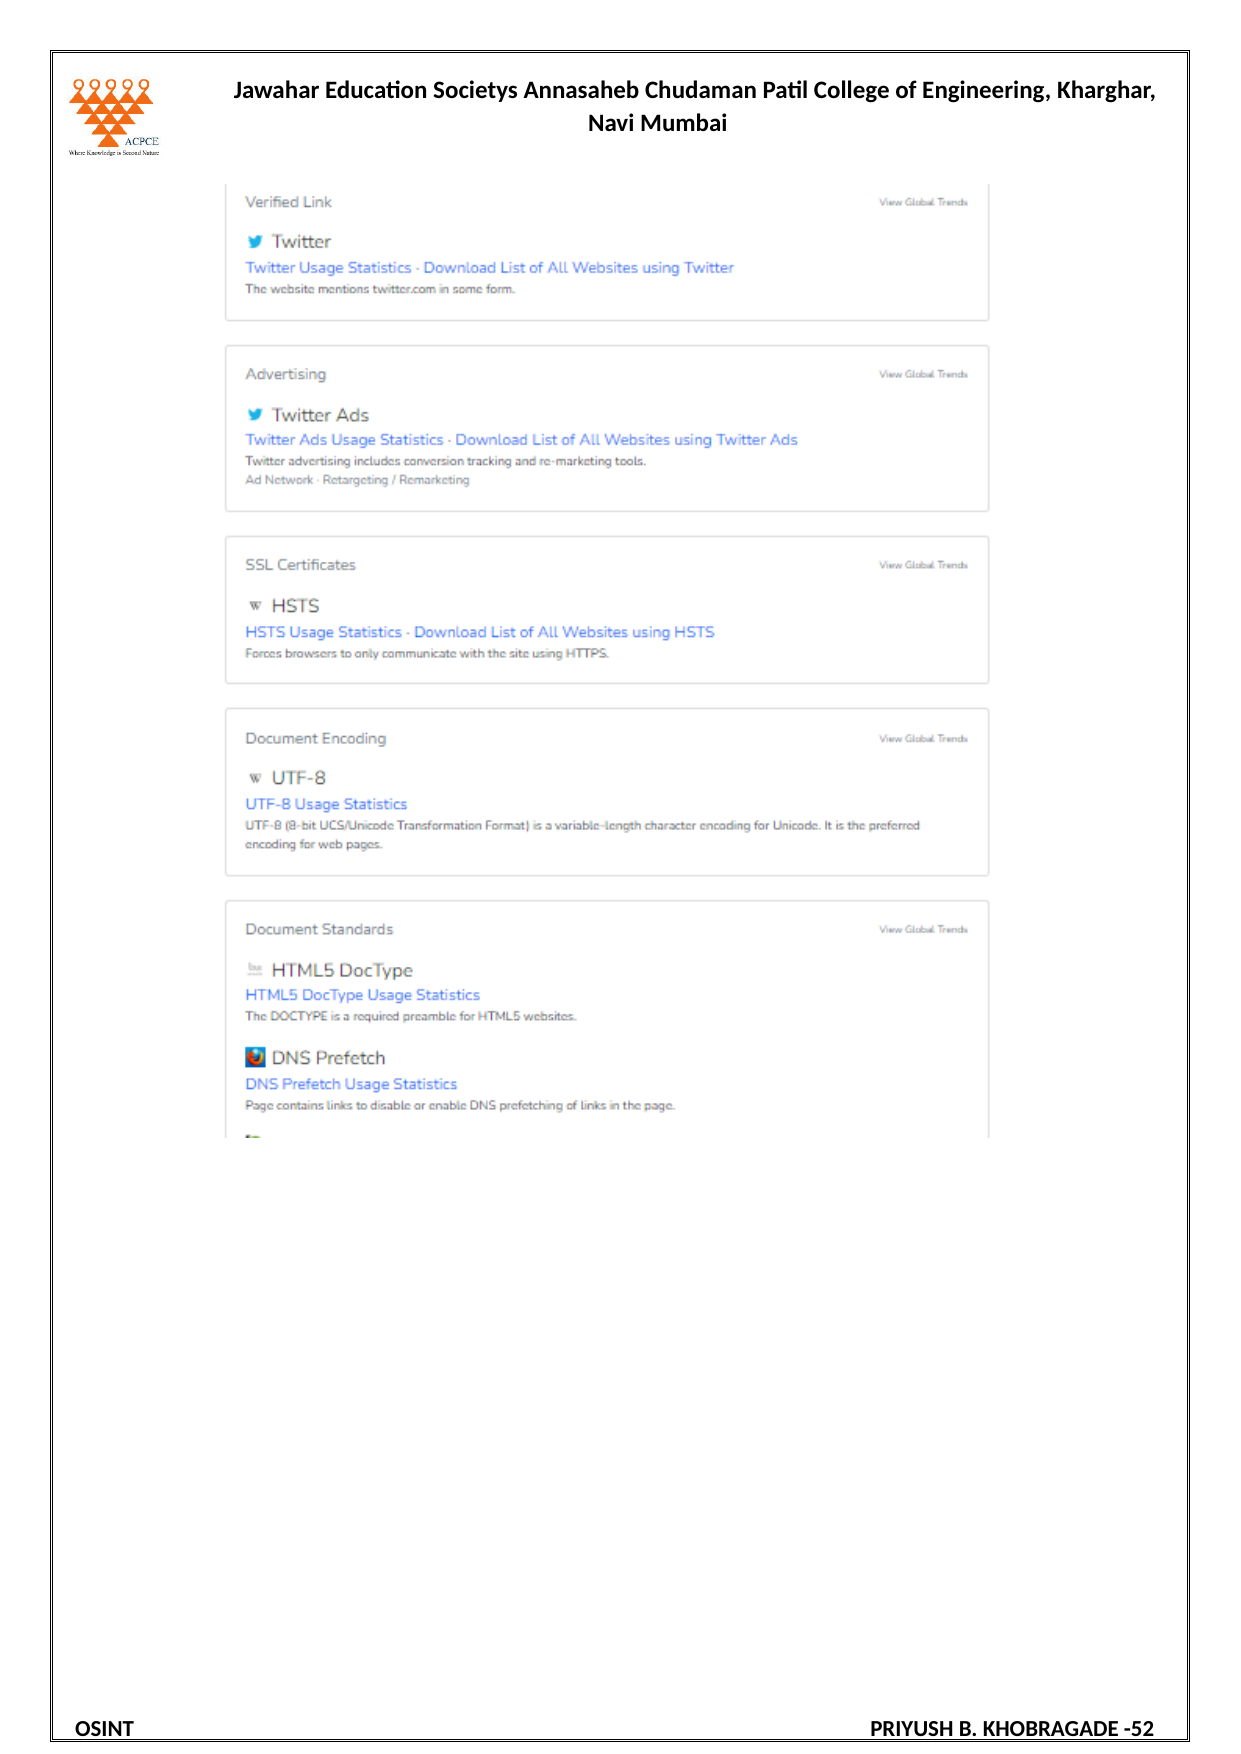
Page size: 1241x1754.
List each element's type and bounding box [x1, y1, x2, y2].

picture [208, 184, 1032, 1138]
picture [53, 61, 176, 174]
